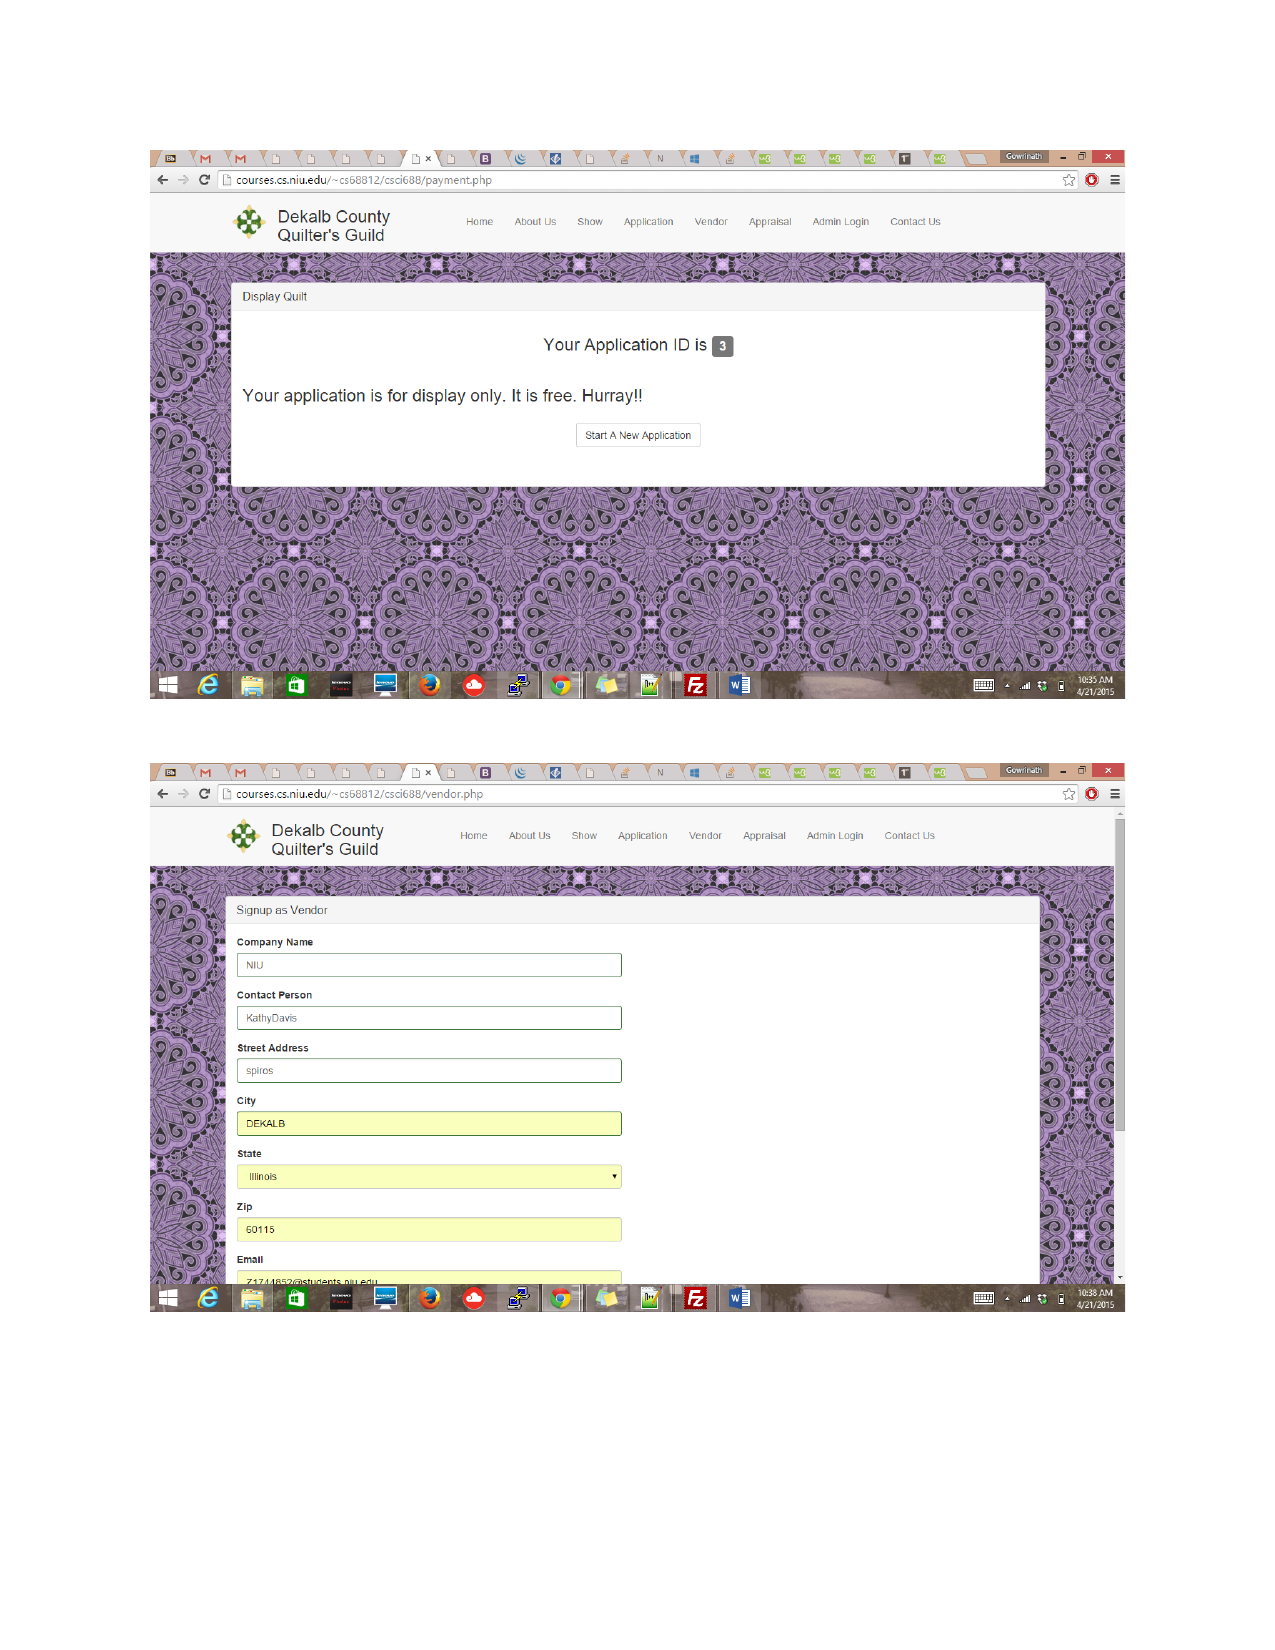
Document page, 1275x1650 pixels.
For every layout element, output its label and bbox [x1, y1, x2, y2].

picture [150, 150, 1125, 699]
picture [150, 763, 1125, 1312]
